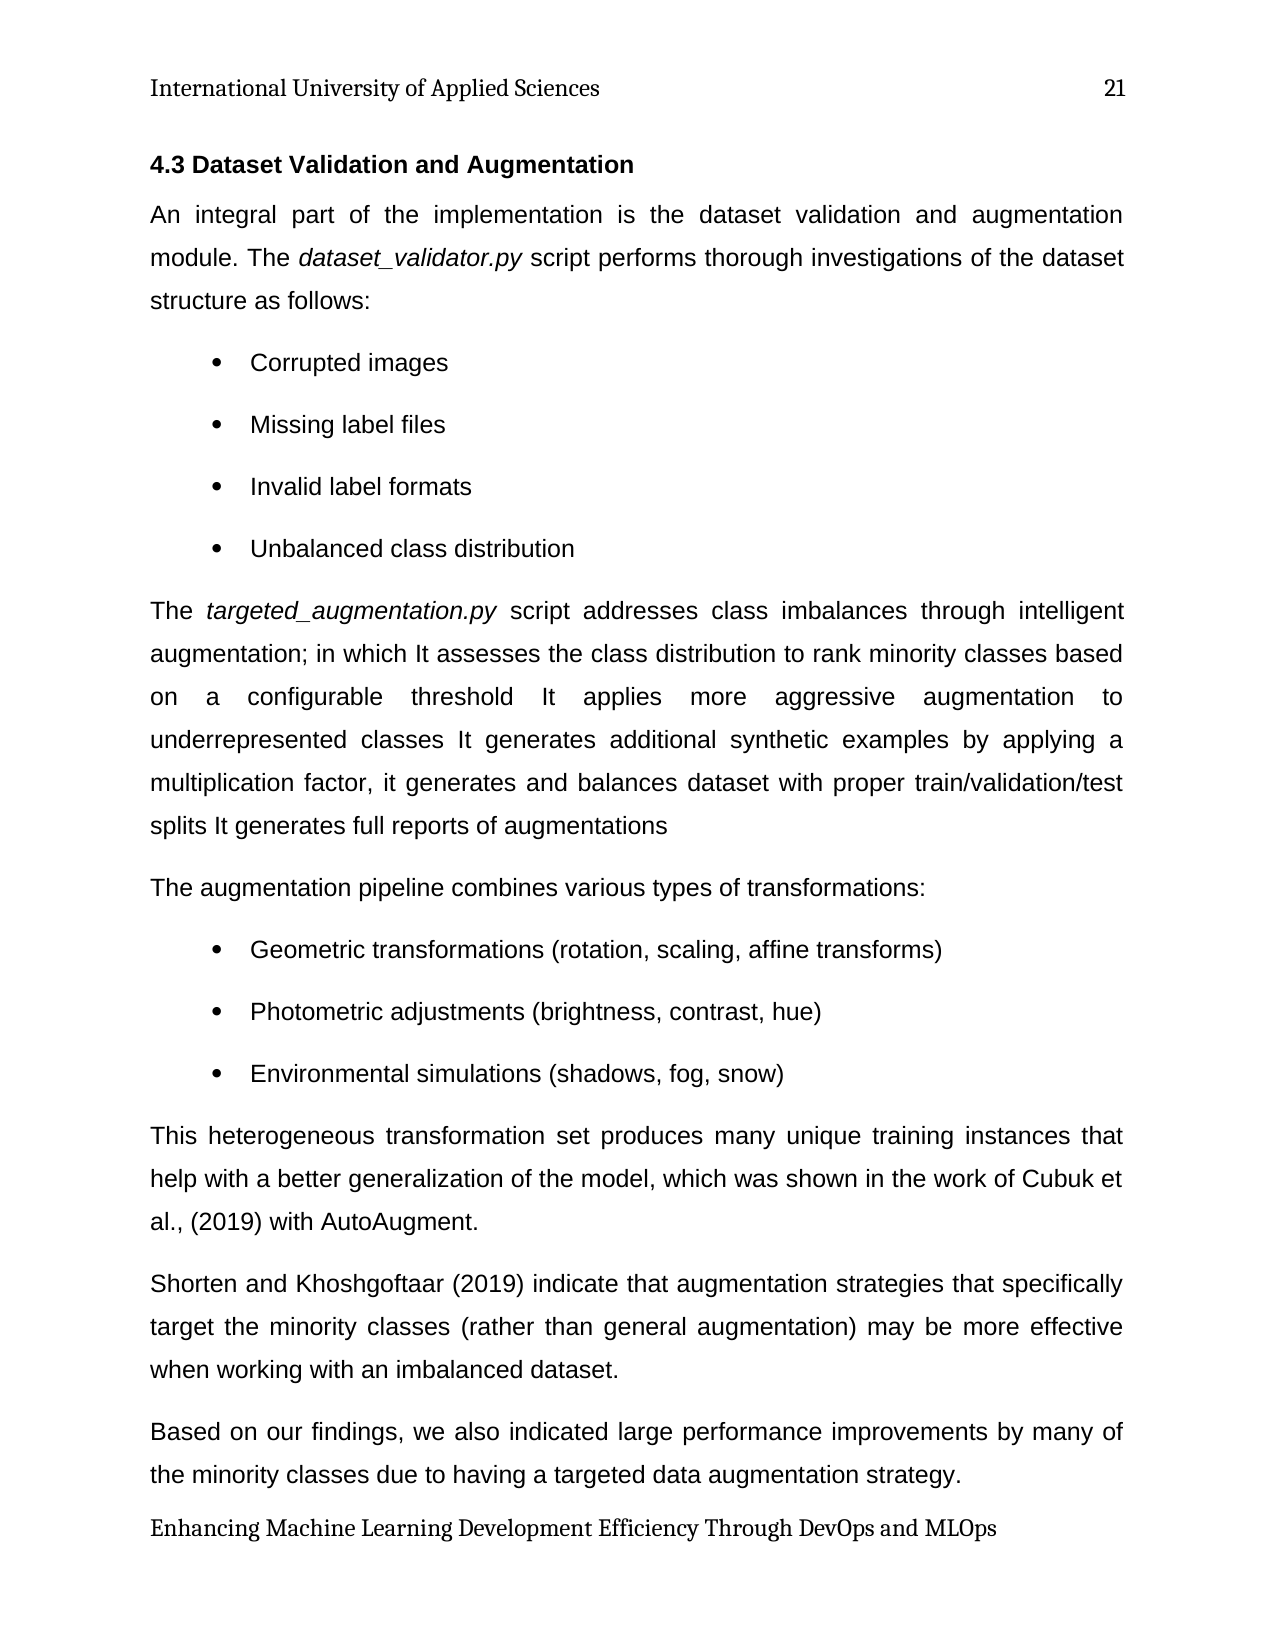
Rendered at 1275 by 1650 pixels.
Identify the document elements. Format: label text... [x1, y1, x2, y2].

list Environmental simulations (shadows, fog, snow) [212, 1059, 1125, 1088]
list Corrupted images [212, 348, 1125, 377]
text 4.3 Dataset Validation and Augmentation [150, 150, 1125, 179]
text The augmentation pipeline combines various types of transformations: [150, 873, 1125, 902]
list Missing label files [212, 410, 1125, 438]
text Based on our findings, we also indicated large performance improvements by many of the minority classes due to having a targeted data augmentation strategy. [150, 1417, 1125, 1489]
text This heterogeneous transformation set produces many unique training instances that help with a better generalization of the model, which was shown in the work of Cubuk et al., (2019) with AutoAugment. [150, 1121, 1125, 1236]
text The targeted_augmentation.py script addresses class imbalances through intelligent augmentation; in which It assesses the class distribution to rank minority classes based on a configurable threshold It applies more aggressive augmentation to underrepresented classes It generates additional synthetic examples by applying a multiplication factor, it generates and balances dataset with proper train/validation/test splits It generates full reports of augmentations [150, 596, 1125, 840]
list Unbalanced class distribution [212, 534, 1125, 562]
text Shorten and Khoshgoftaar (2019) indicate that augmentation strategies that specifically target the minority classes (rather than general augmentation) may be more effective when working with an imbalanced dataset. [150, 1269, 1125, 1384]
text An integral part of the implementation is the dataset validation and augmentation module. The dataset_validator.py script performs thorough investigations of the dataset structure as follows: [150, 199, 1125, 314]
list Geometric transformations (rotation, scaling, affine transforms) [212, 935, 1125, 964]
list Invalid label formats [212, 472, 1125, 501]
list Photometric adjustments (brightness, contrast, hue) [212, 997, 1125, 1026]
